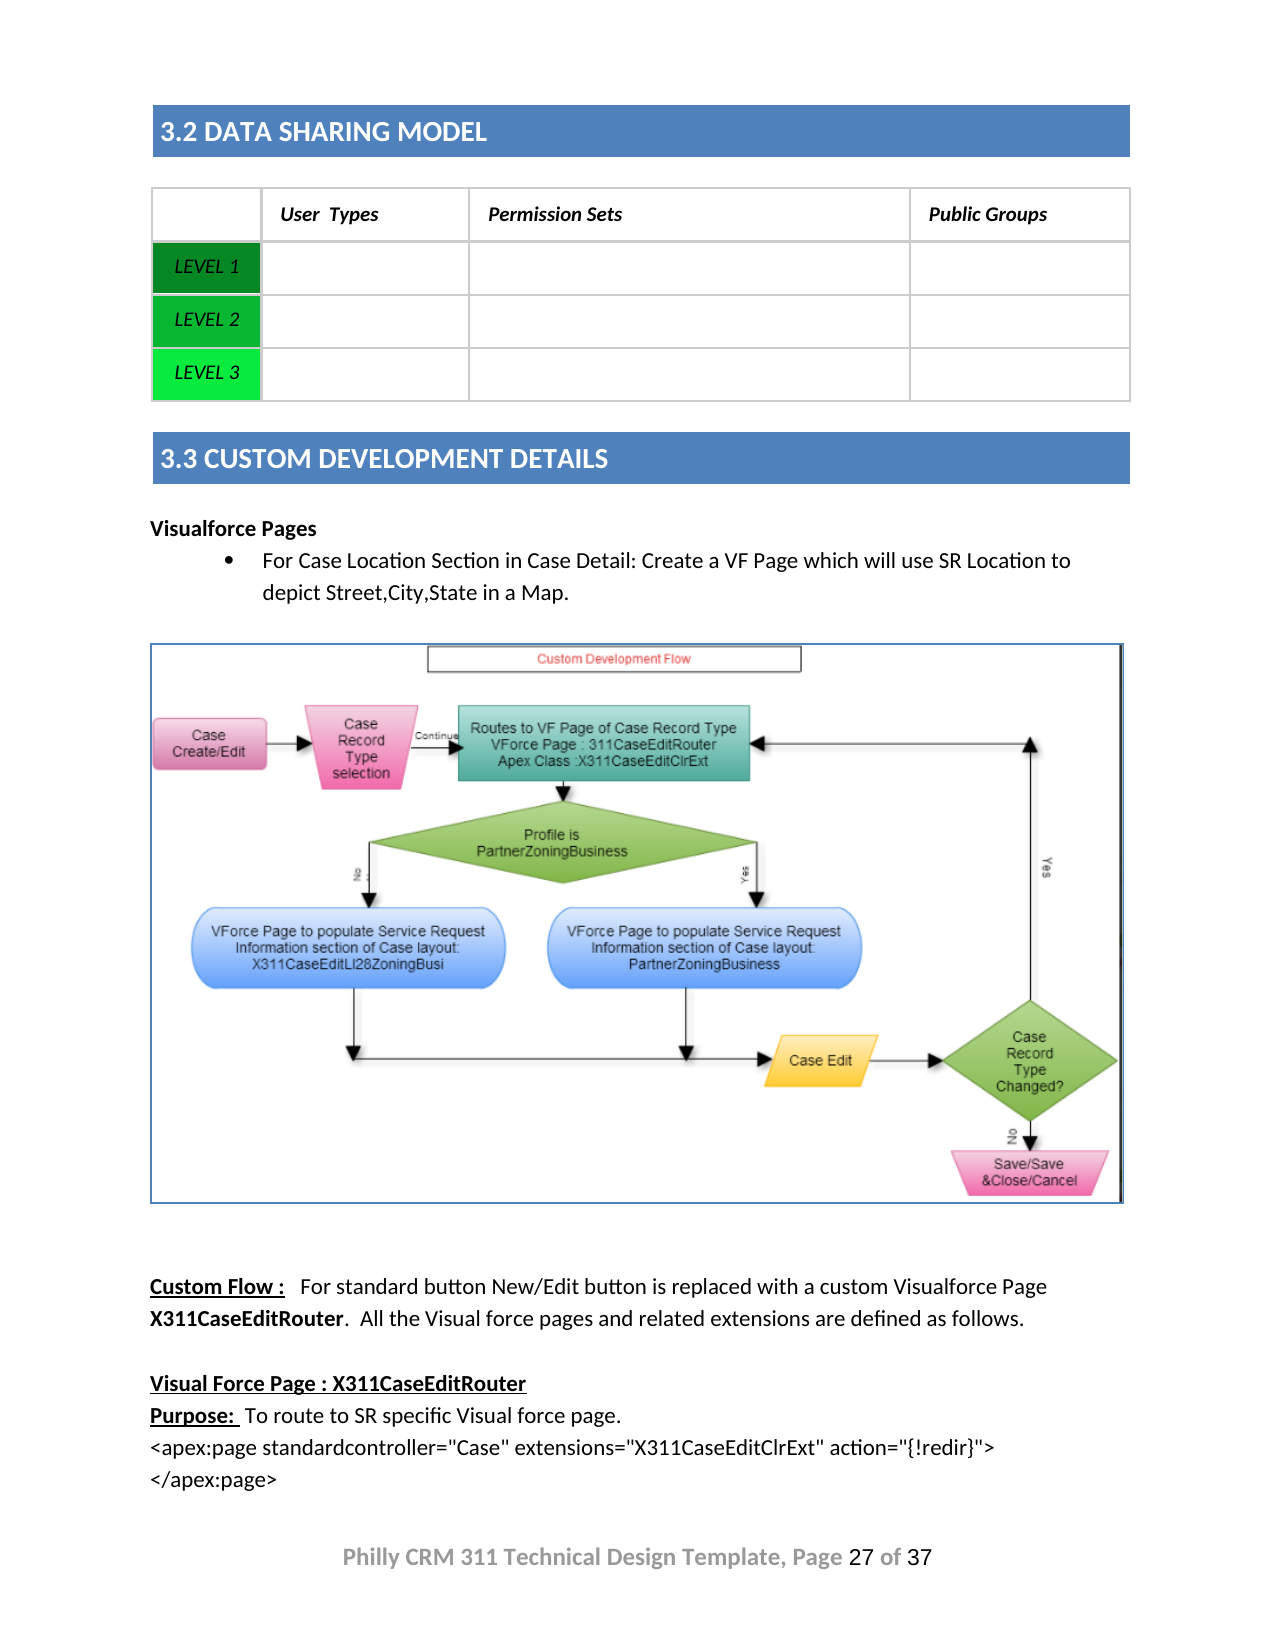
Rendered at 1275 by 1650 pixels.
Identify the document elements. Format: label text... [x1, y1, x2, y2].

table_header Public Groups [911, 189, 1129, 240]
table_cell [911, 349, 1129, 400]
table_cell [263, 243, 468, 293]
text Custom Flow : For standard button New/Edit button is replaced with a custom Visualforce Page X311CaseEditRouter. All the Visual force pages and related extensions are defined as follows. [150, 1272, 1125, 1332]
table_cell [911, 243, 1129, 293]
list For Case Location Section in Case Detail: Create a VF Page which will use SR Location to depict Street,City,State in a Map. [225, 546, 1125, 607]
table_header [153, 189, 260, 240]
table_header User Types [263, 189, 468, 240]
table_cell [263, 296, 468, 347]
table_cell [470, 349, 909, 400]
table_cell [470, 243, 909, 293]
table_cell [263, 349, 468, 400]
table_cell [911, 296, 1129, 347]
text Visual Force Page : X311CaseEditRouter [150, 1369, 1125, 1397]
text <apex:page standardcontroller="Case" extensions="X311CaseEditClrExt" action="{!redir}"> [150, 1433, 1125, 1461]
table_header 3.2 DATA SHARING MODEL [155, 107, 1128, 155]
text </apex:page> [150, 1465, 1125, 1493]
picture [152, 645, 1123, 1202]
table_cell LEVEL 1 [153, 243, 260, 293]
table_cell LEVEL 3 [153, 349, 260, 400]
table_header 3.3 CUSTOM DEVELOPMENT DETAILS [155, 434, 1128, 482]
table_header Permission Sets [470, 189, 909, 240]
text Visualforce Pages [150, 514, 1125, 542]
table_cell LEVEL 2 [153, 296, 260, 347]
text Purpose: To route to SR specific Visual force page. [150, 1401, 1125, 1429]
table_cell [470, 296, 909, 347]
